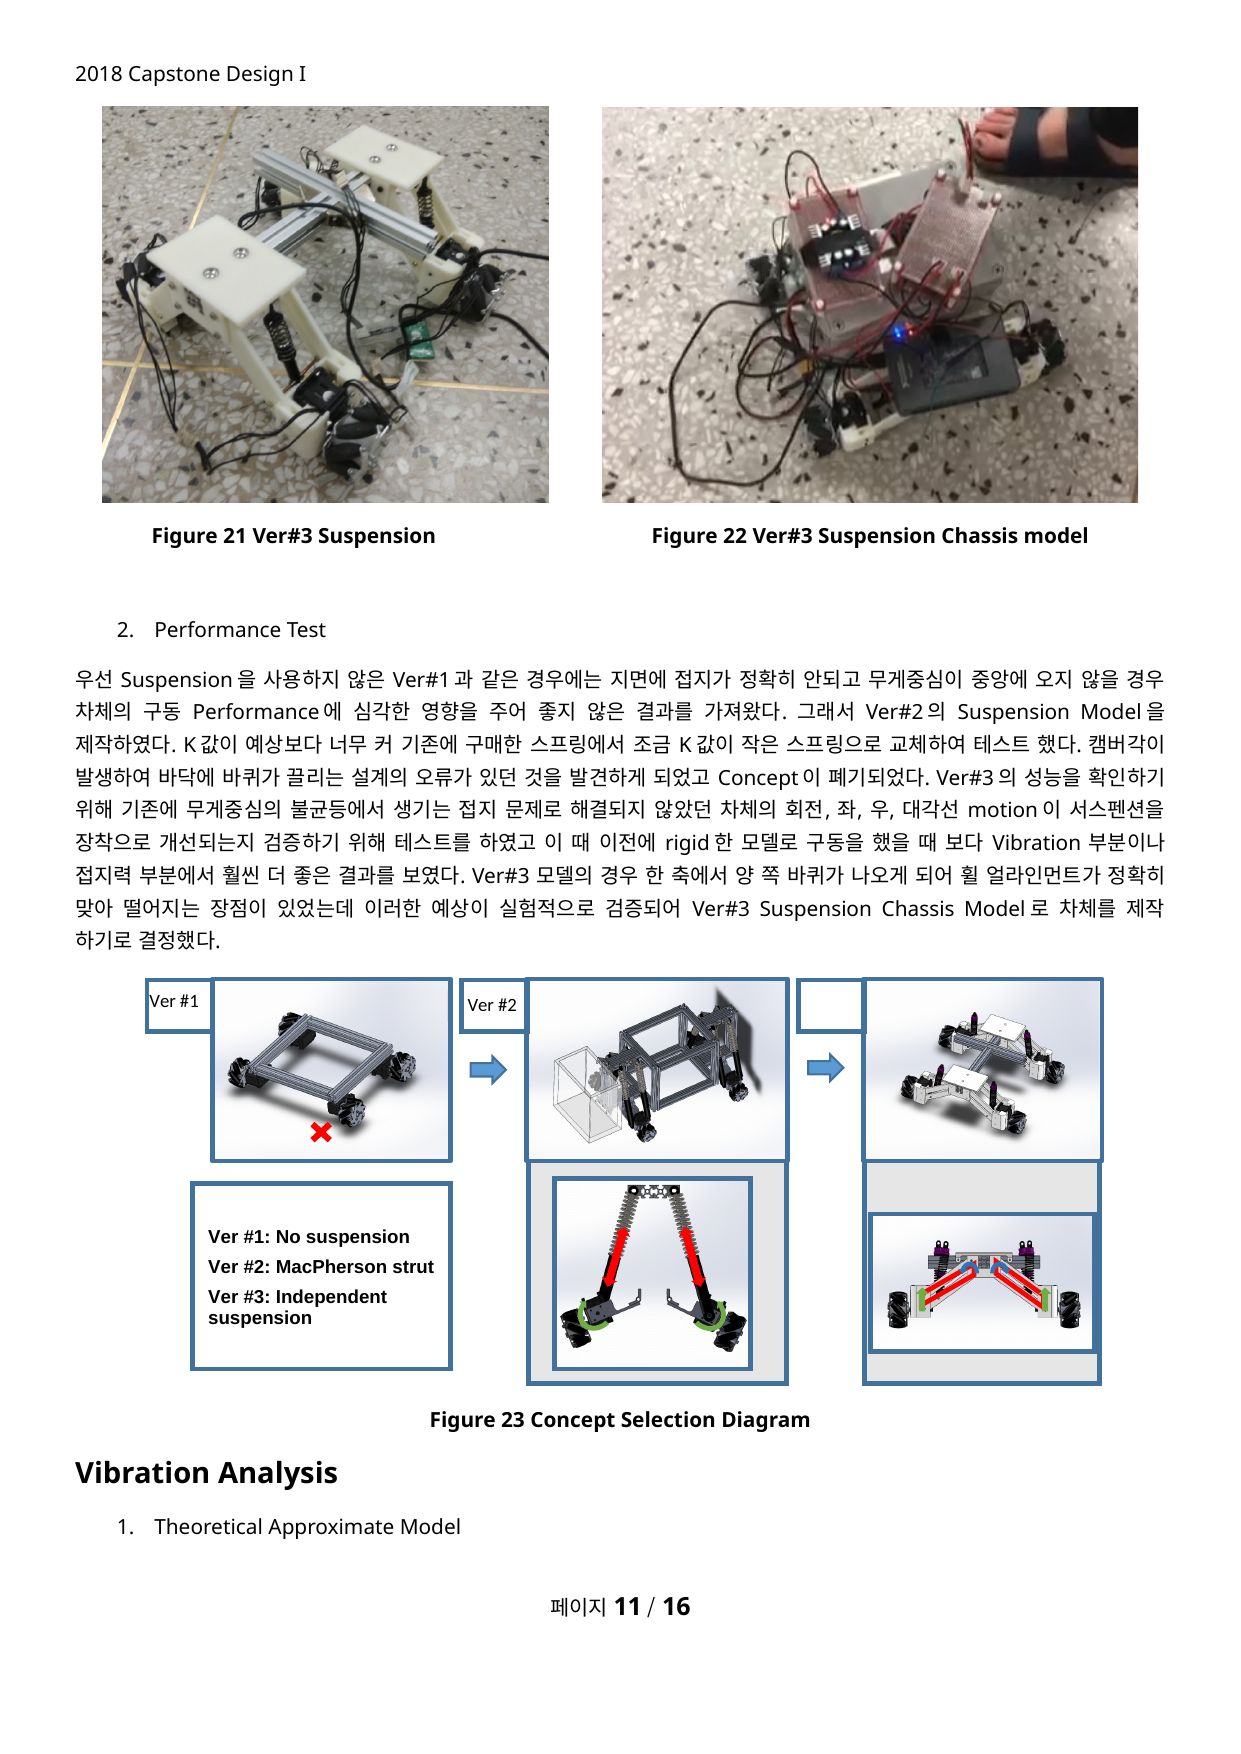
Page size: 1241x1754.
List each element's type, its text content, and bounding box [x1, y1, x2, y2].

picture [873, 1216, 1092, 1349]
picture [529, 981, 785, 1159]
list Theoretical Approximate Model [117, 1512, 1165, 1541]
text Vibration Analysis [75, 1453, 1165, 1492]
text 우선 Suspension을 사용하지 않은 Ver#1과 같은 경우에는 지면에 접지가 정확히 안되고 무게중심이 중앙에 오지 않을 경우 차체의 구동 Performance에 심각한 영향을 주어 좋지 않은 결과를 가져왔다. 그래서 Ver#2의 Suspension Model을 제작하였다. K값이 예상보다 너무 커 기존에 구매한 스프링에서 조금 K값이 작은 스프링으로 교체하여 테스트 했다. 캠버각이 발생하여 바닥에 바퀴가 끌리는 설계의 오류가 있던 것을 발견하게 되었고 Concept이 폐기되었다. Ver#3의 성능을 확인하기 위해 기존에 무게중심의 불균등에서 생기는 접지 문제로 해결되지 않았던 차체의 회전, 좌, 우, 대각선 motion이 서스펜션을 장착으로 개선되는지 검증하기 위해 테스트를 하였고 이 때 이전에 rigid한 모델로 구동을 했을 때 보다 Vibration 부분이나 접지력 부분에서 훨씬 더 좋은 결과를 보였다. Ver#3 모델의 경우 한 축에서 양 쪽 바퀴가 나오게 되어 휠 얼라인먼트가 정확히 맞아 떨어지는 장점이 있었는데 이러한 예상이 실험적으로 검증되어 Ver#3 Suspension Chassis Model로 차체를 제작 하기로 결정했다. [75, 663, 1165, 955]
picture [215, 981, 448, 1159]
picture [102, 106, 549, 503]
picture [866, 981, 1100, 1159]
picture [557, 1181, 748, 1367]
text Figure 23 Concept Selection Diagram [75, 1405, 1165, 1434]
picture [602, 107, 1139, 503]
text Figure 21 Ver#3 Suspension Figure 22 Ver#3 Suspension Chassis model [75, 521, 1165, 549]
list Performance Test [117, 616, 1165, 644]
